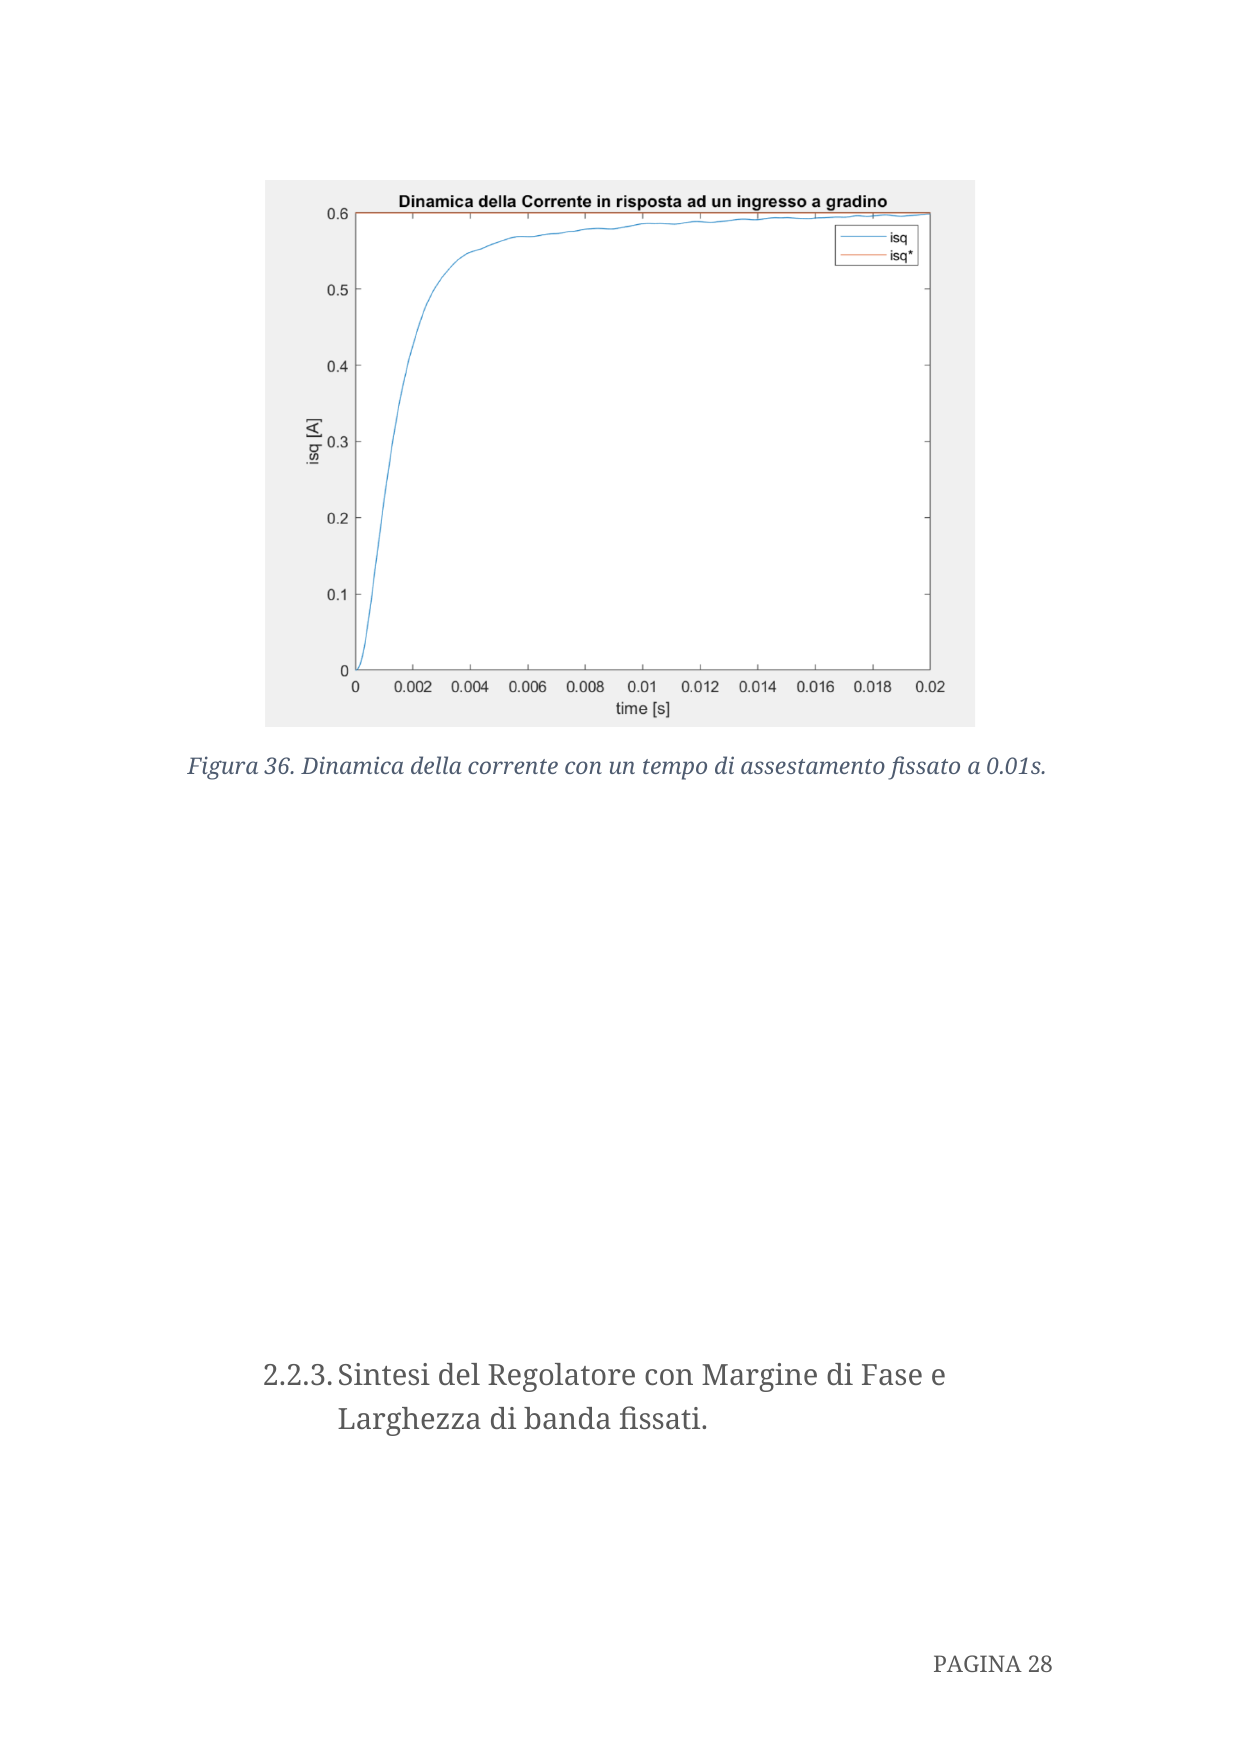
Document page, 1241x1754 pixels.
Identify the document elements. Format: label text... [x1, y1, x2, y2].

list Sintesi del Regolatore con Margine di Fase e Larghezza di banda fissati. [262, 1354, 1053, 1438]
text Figura 36. Dinamica della corrente con un tempo di assestamento fissato a 0.01s. [187, 750, 1053, 781]
picture [265, 180, 976, 727]
